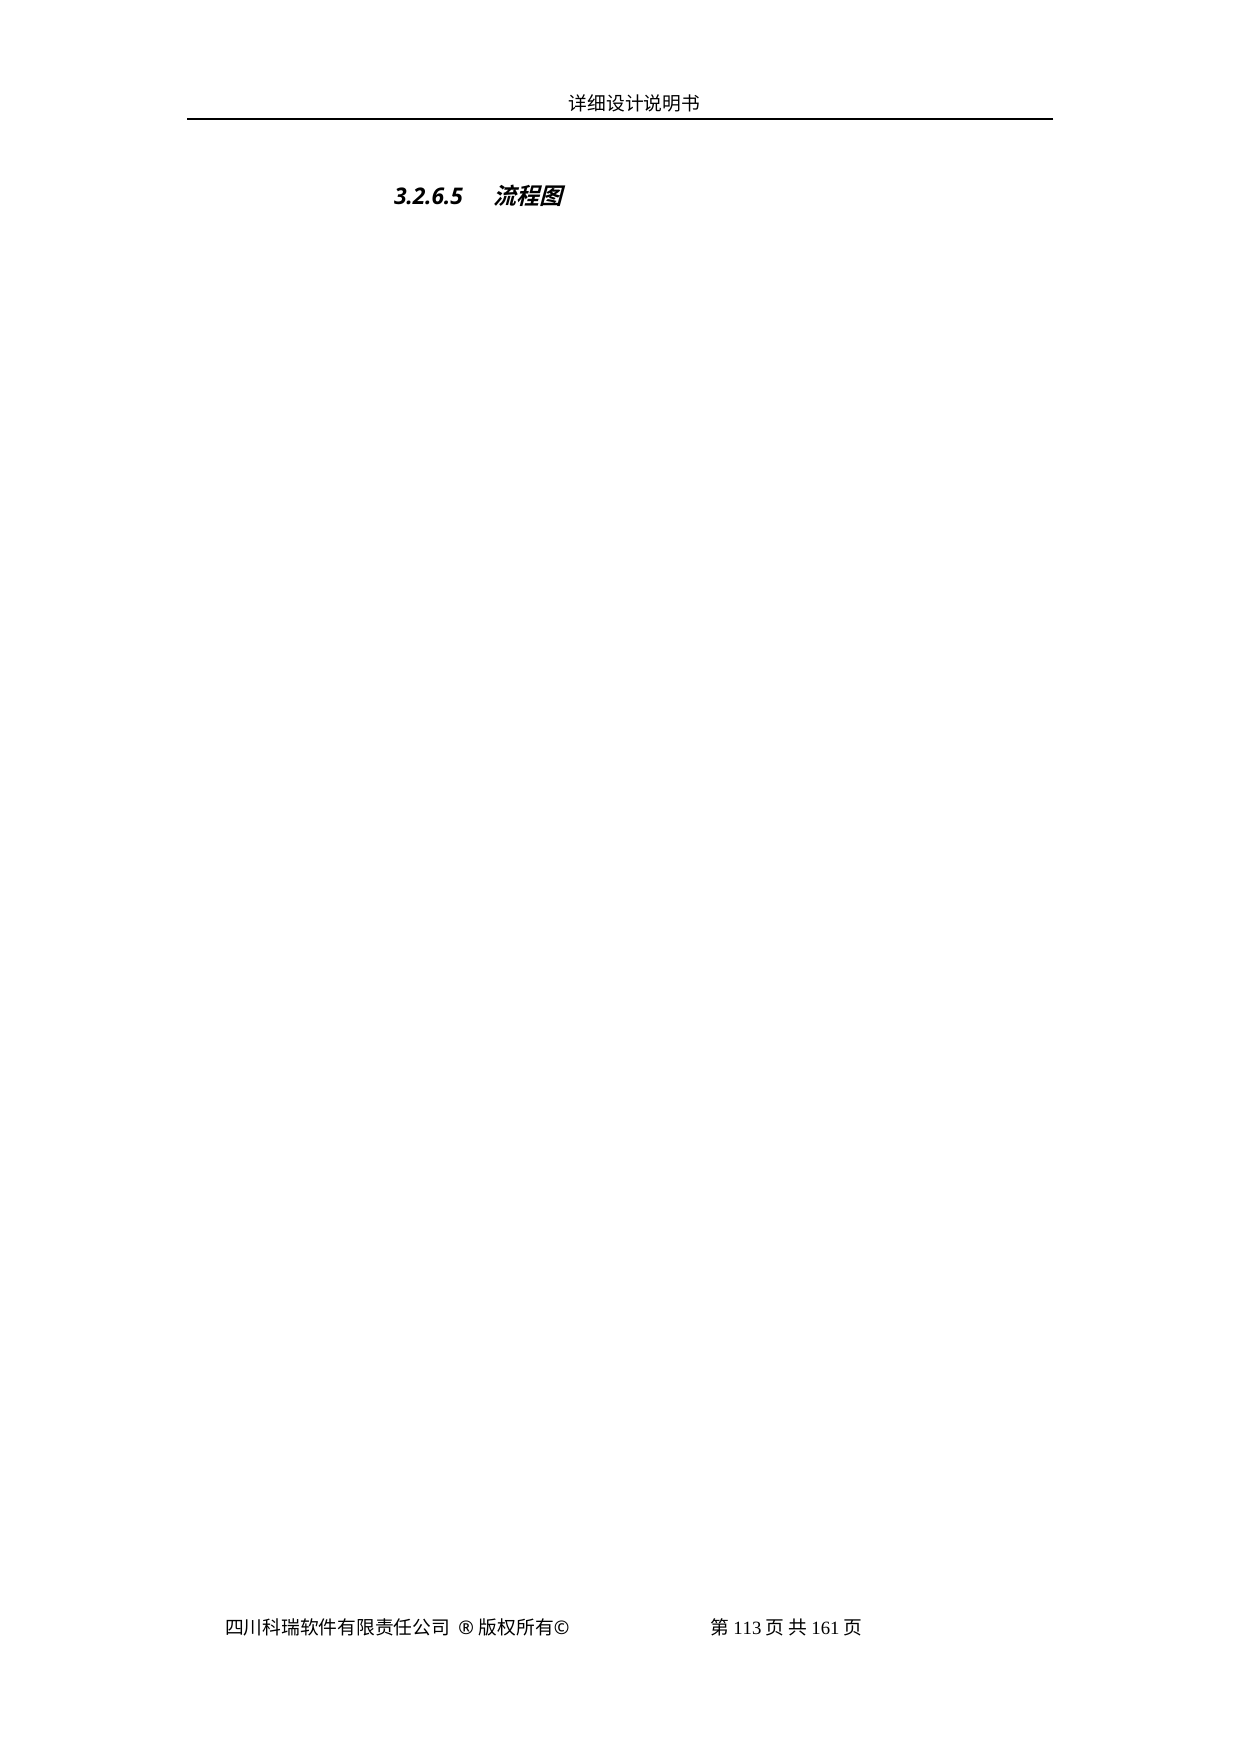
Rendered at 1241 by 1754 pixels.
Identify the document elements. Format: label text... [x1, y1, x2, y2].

subtitle 流程图 [394, 162, 1053, 227]
